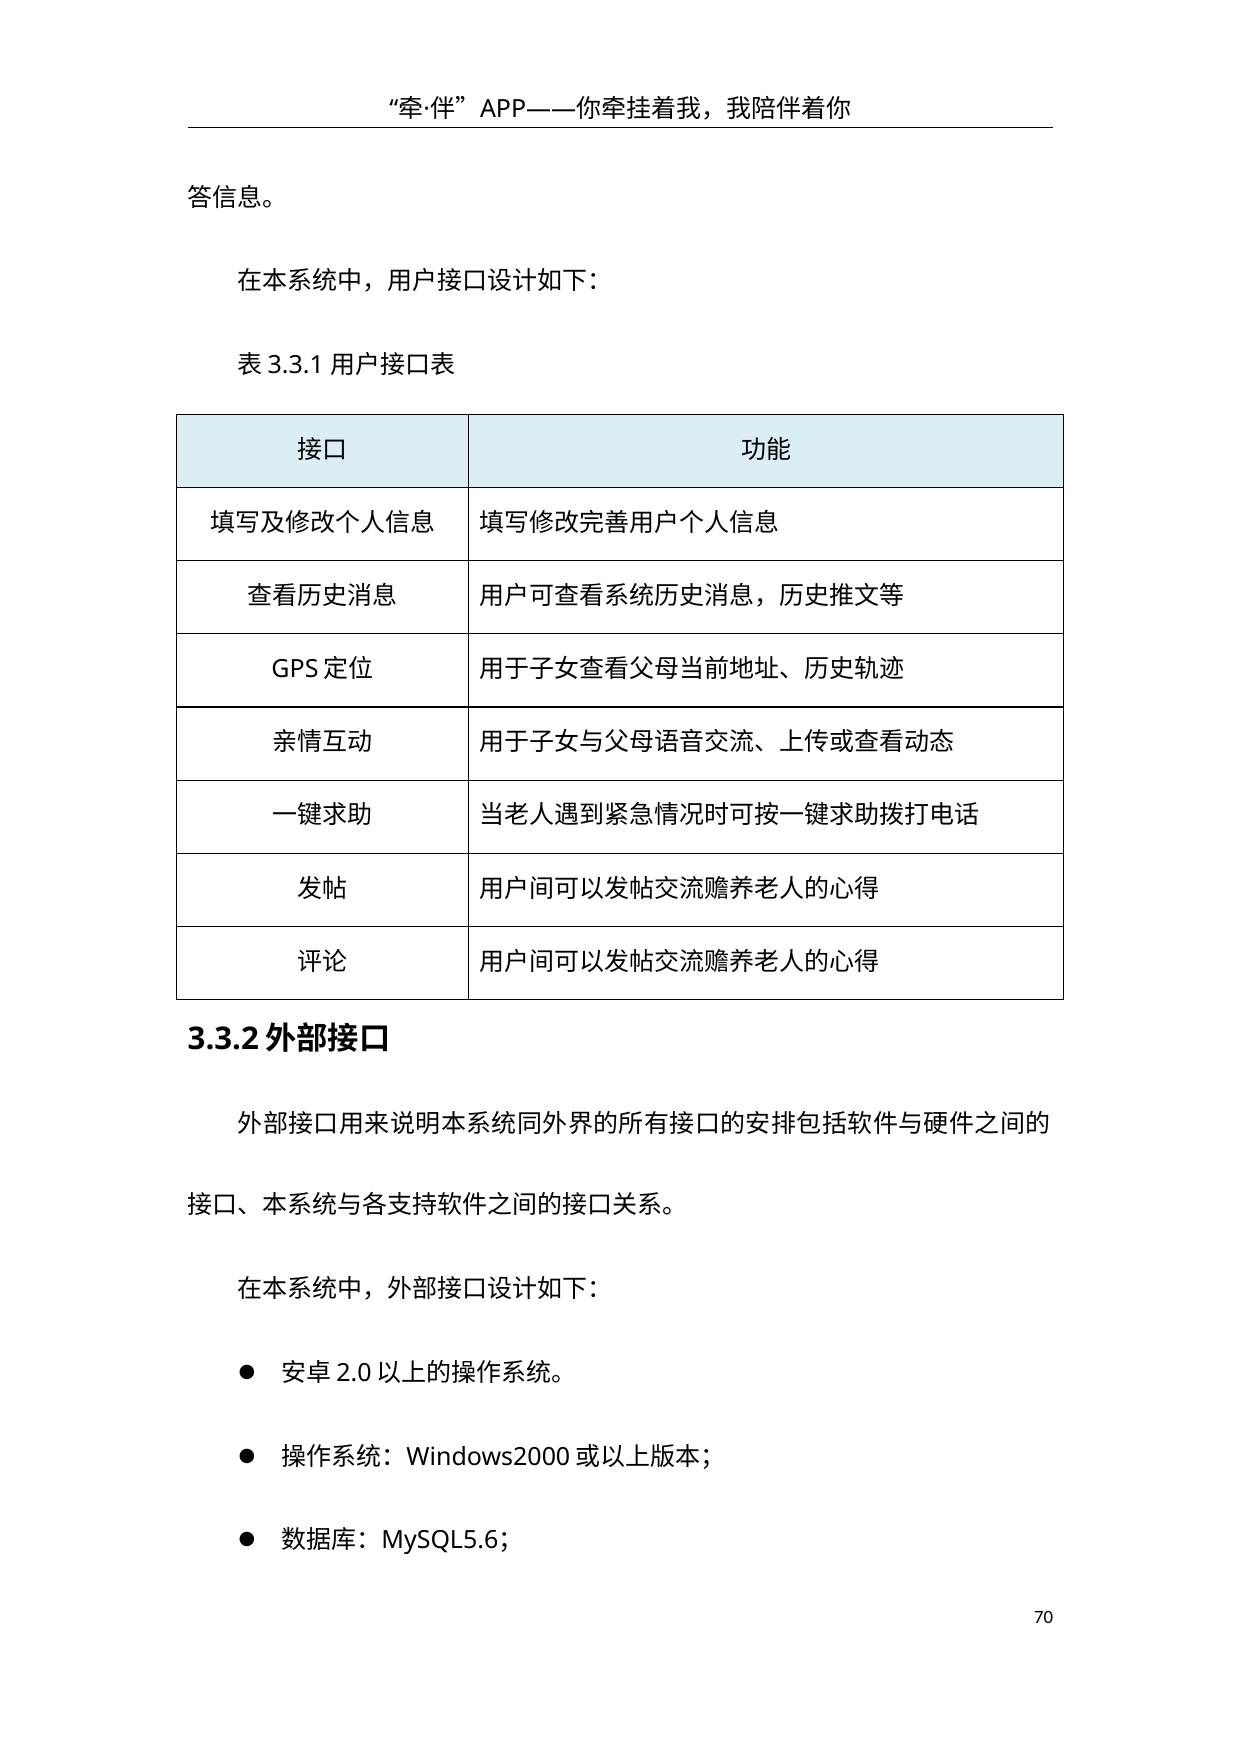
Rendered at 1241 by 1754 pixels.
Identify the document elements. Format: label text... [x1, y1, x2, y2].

list 操作系统：Windows2000或以上版本； [237, 1422, 1053, 1487]
text 在本系统中，用户接口设计如下： [187, 246, 1053, 311]
list 安卓2.0以上的操作系统。 [237, 1338, 1053, 1403]
list 数据库：MySQL5.6； [237, 1506, 1053, 1571]
table_cell 查看历史消息 [177, 561, 468, 633]
table_cell 用户间可以发帖交流赡养老人的心得 [469, 854, 1063, 926]
text 表3.3.1 用户接口表 [187, 330, 1053, 395]
table_cell 用户间可以发帖交流赡养老人的心得 [469, 927, 1063, 999]
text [187, 163, 1053, 228]
text 3.3.2外部接口 [187, 1003, 1053, 1068]
table_cell 发帖 [177, 854, 468, 926]
text 在本系统中，外部接口设计如下： [187, 1254, 1053, 1319]
table_cell 用户可查看系统历史消息，历史推文等 [469, 561, 1063, 633]
table_cell 评论 [177, 927, 468, 999]
text 外部接口用来说明本系统同外界的所有接口的安排包括软件与硬件之间的接口、本系统与各支持软件之间的接口关系。 [187, 1089, 1053, 1236]
table_cell 用于子女查看父母当前地址、历史轨迹 [469, 634, 1063, 706]
table_cell 填写及修改个人信息 [177, 488, 468, 560]
table_cell 用于子女与父母语音交流、上传或查看动态 [469, 708, 1063, 779]
table_cell 亲情互动 [177, 708, 468, 779]
table_cell 一键求助 [177, 781, 468, 853]
table_cell 填写修改完善用户个人信息 [469, 488, 1063, 560]
table_header 功能 [469, 415, 1063, 487]
table_header 接口 [177, 415, 468, 487]
table_cell 当老人遇到紧急情况时可按一键求助拨打电话 [469, 781, 1063, 853]
table_cell GPS定位 [177, 634, 468, 706]
